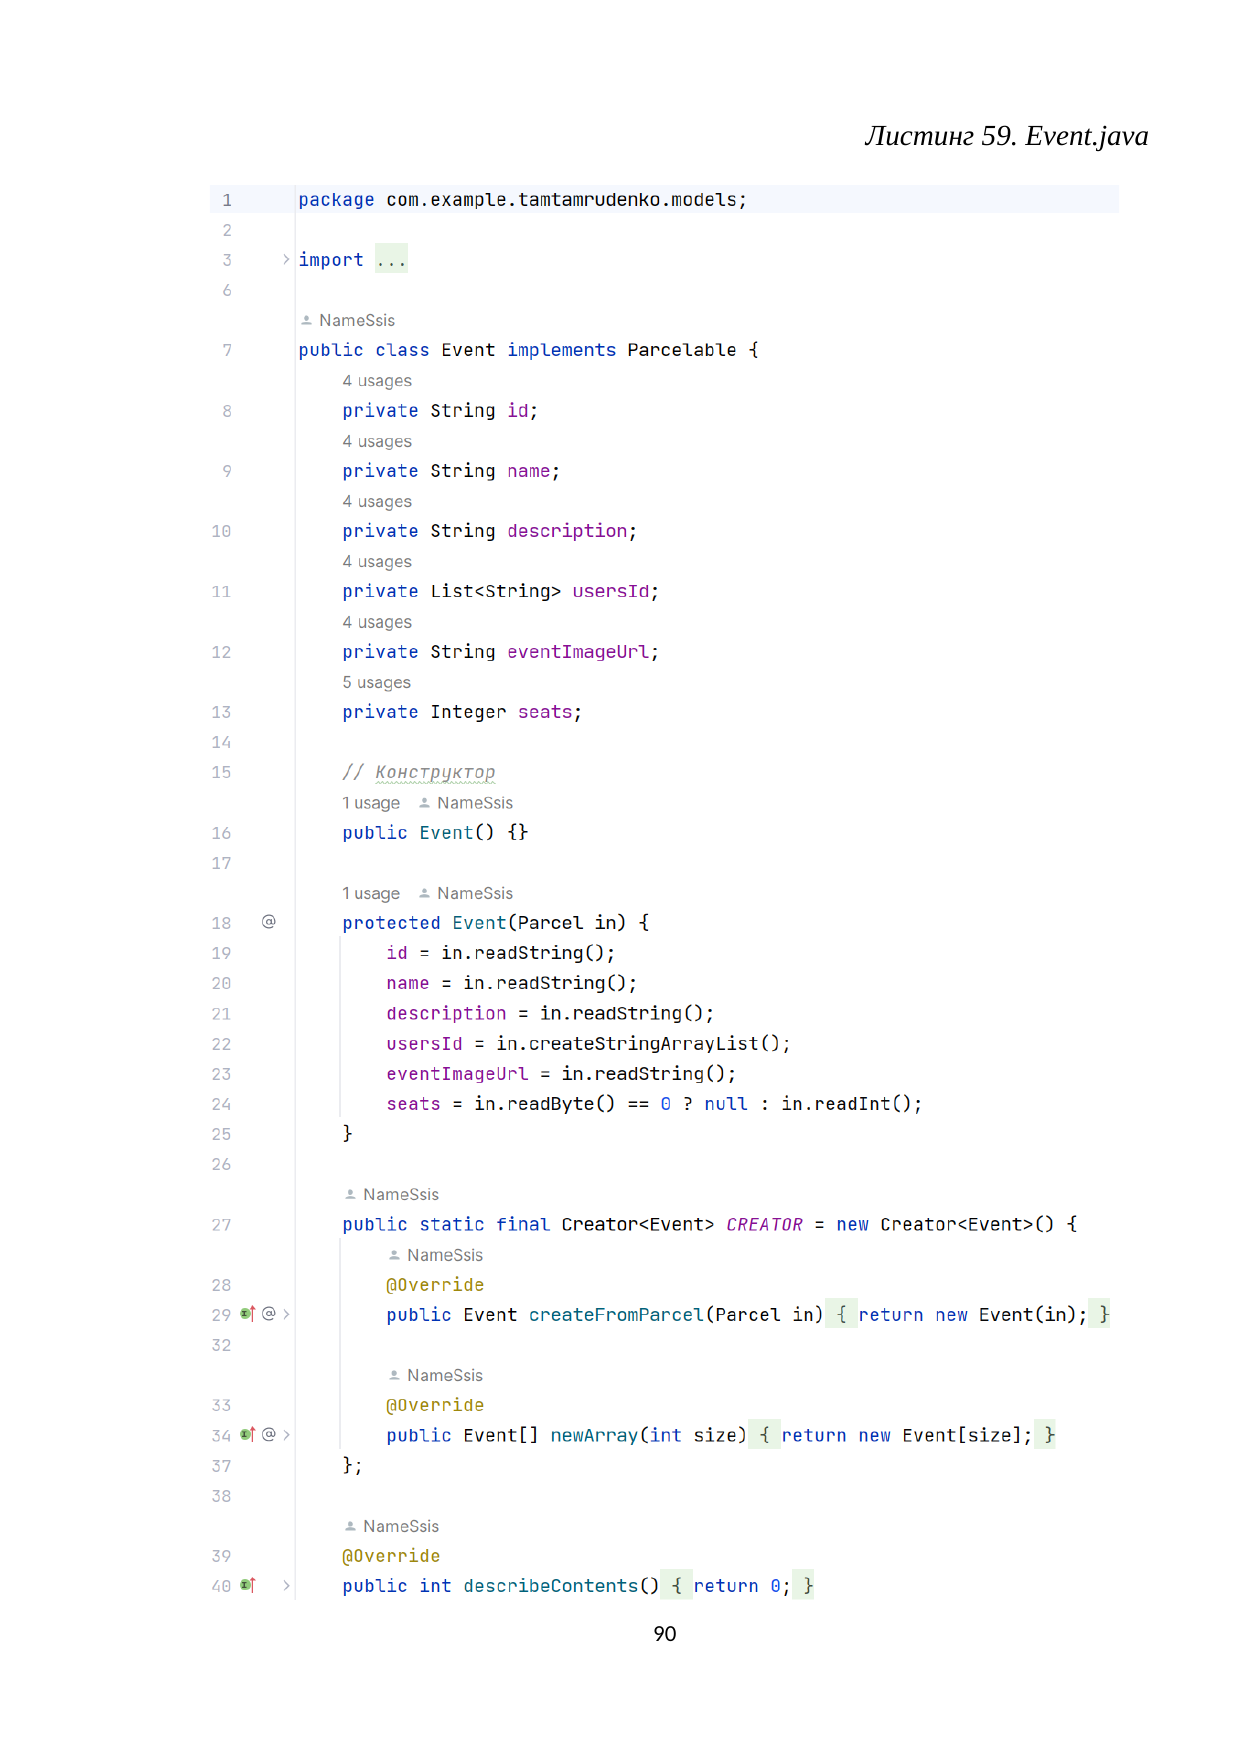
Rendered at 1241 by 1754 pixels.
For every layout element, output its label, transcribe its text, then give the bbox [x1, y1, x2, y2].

picture [209, 185, 1120, 1600]
text Листинг 59. Event.java [177, 118, 1152, 152]
